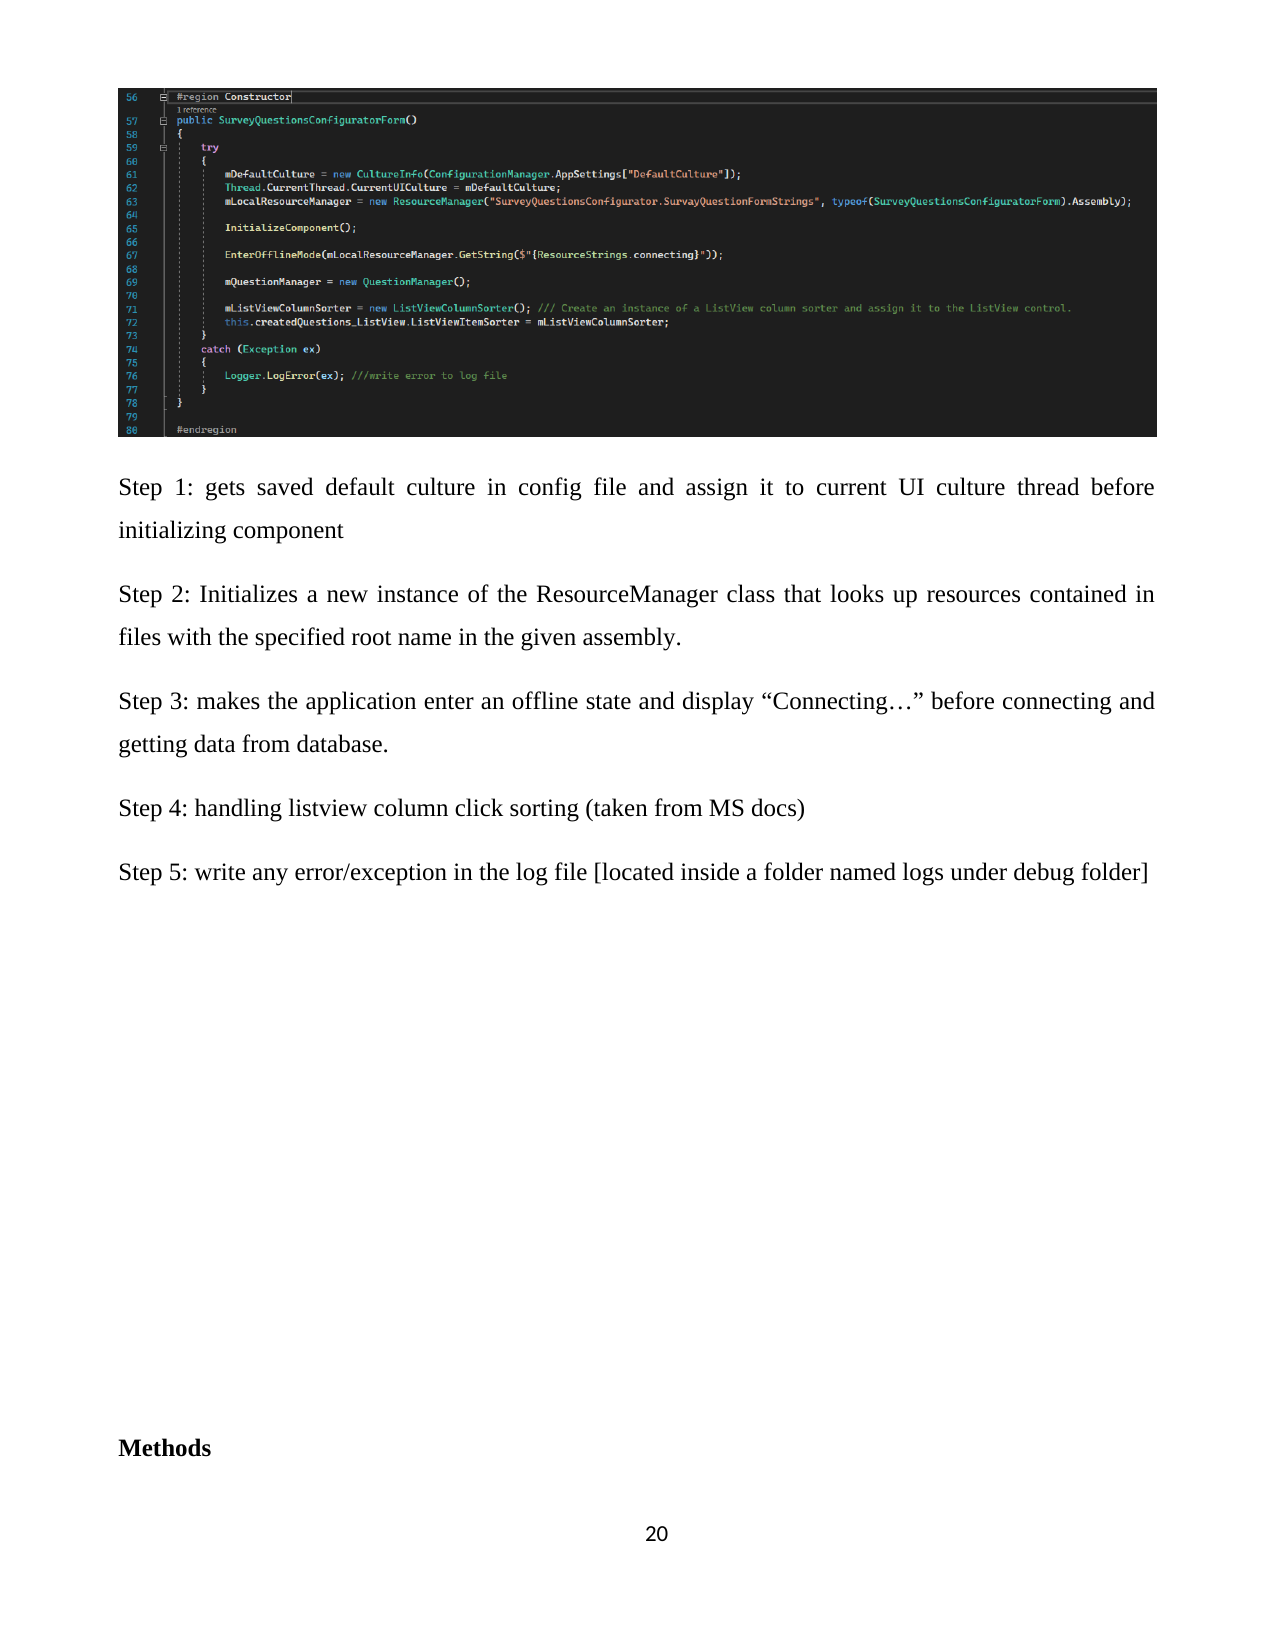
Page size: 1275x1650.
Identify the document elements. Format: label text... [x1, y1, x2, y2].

text Step 2: Initializes a new instance of the ResourceManager class that looks up resources contained in files with the specified root name in the given assembly. [118, 579, 1157, 651]
text Step 1: gets saved default culture in config file and assign it to current UI culture thread before initializing component [118, 472, 1157, 544]
text Methods [118, 1433, 1157, 1461]
text Step 5: write any error/exception in the log file [located inside a folder named logs under debug folder] [118, 857, 1157, 886]
picture [118, 88, 1157, 437]
text Step 4: handling listview column click sorting (taken from MS docs) [118, 793, 1157, 822]
text Step 3: makes the application enter an offline state and display “Connecting…” before connecting and getting data from database. [118, 686, 1157, 758]
